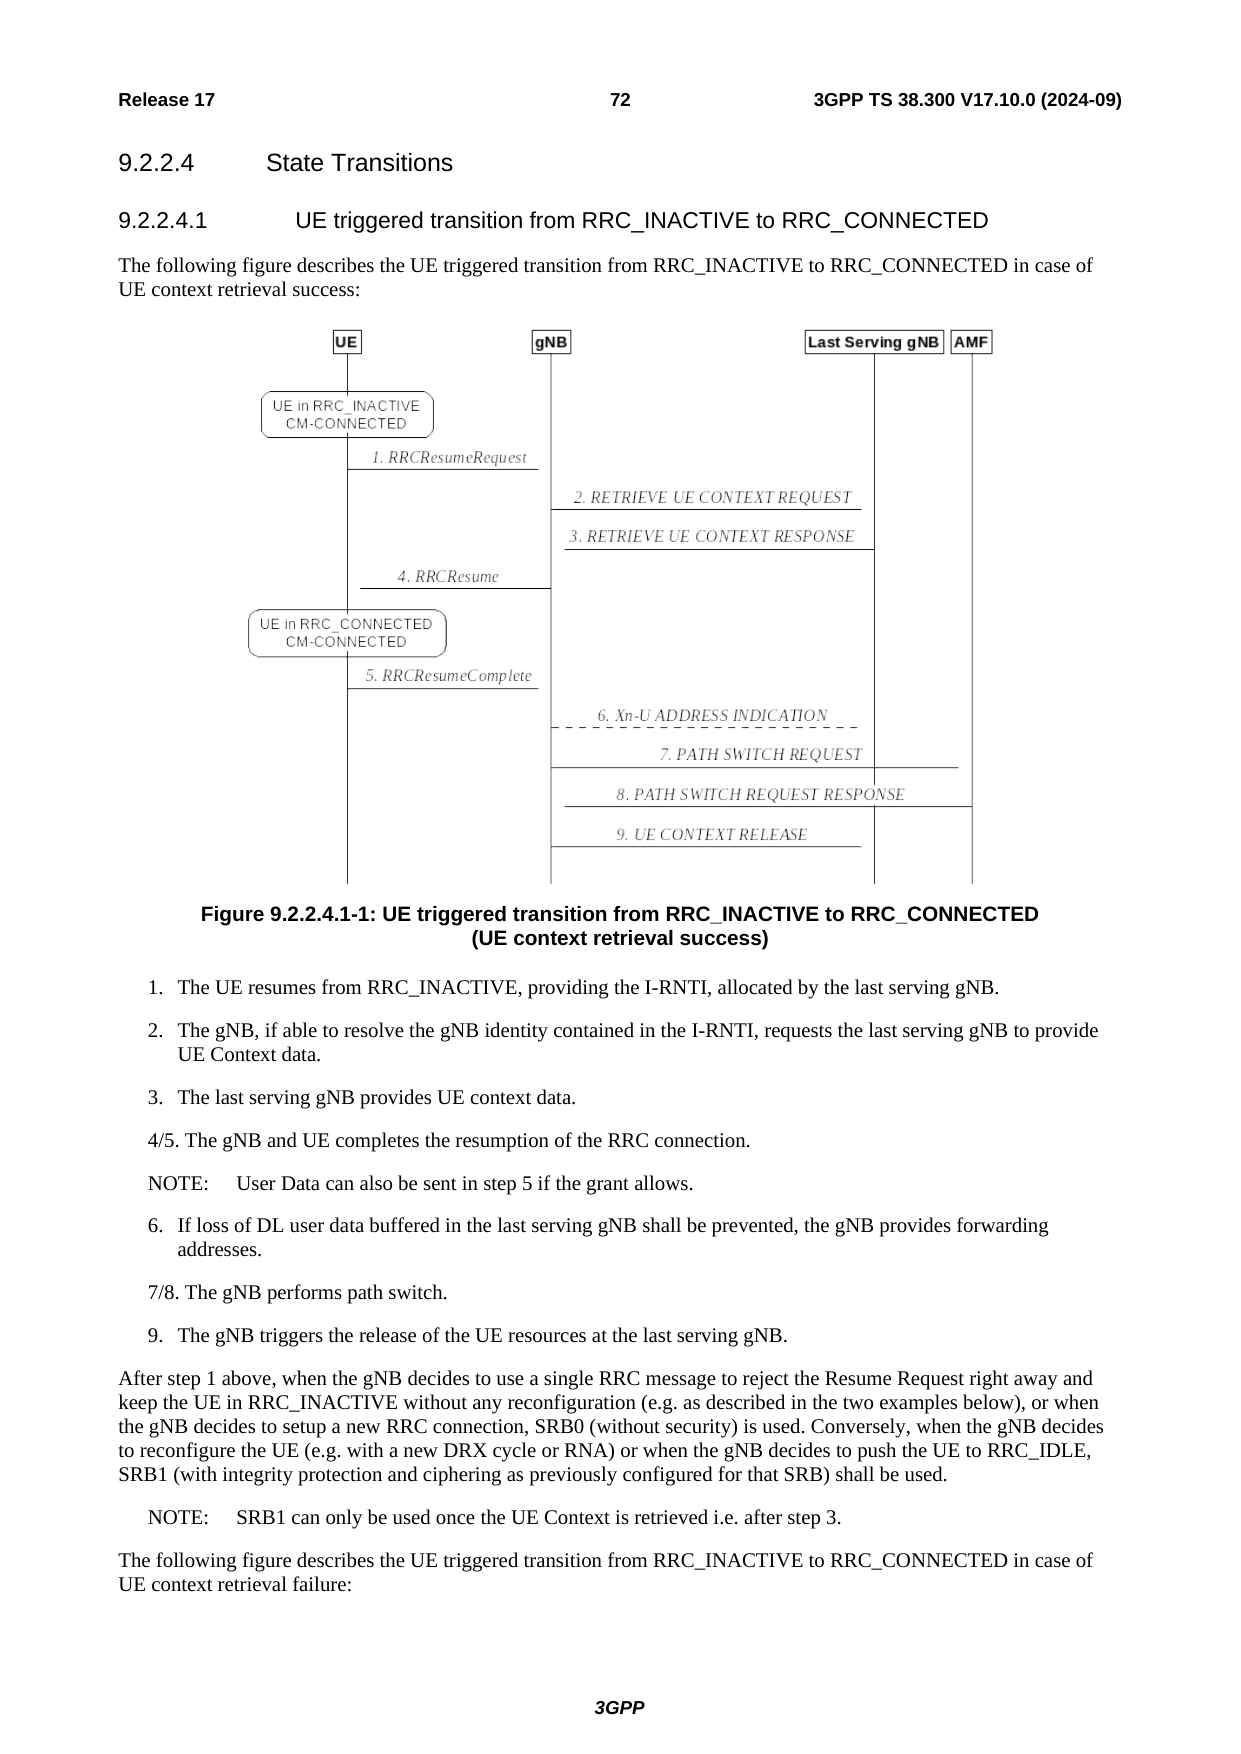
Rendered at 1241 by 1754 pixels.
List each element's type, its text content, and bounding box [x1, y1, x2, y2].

subtitle 9.2.2.4 State Transitions [118, 147, 1122, 176]
subtitle 9.2.2.4.1 UE triggered transition from RRC_INACTIVE to RRC_CONNECTED [118, 207, 1122, 234]
text NOTE: User Data can also be sent in step 5 if the grant allows. [148, 1171, 1122, 1194]
text The following figure describes the UE triggered transition from RRC_INACTIVE to RRC_CONNECTED in case of UE context retrieval success: [118, 253, 1122, 301]
text 3. The last serving gNB provides UE context data. [148, 1085, 1122, 1109]
text 1. The UE resumes from RRC_INACTIVE, providing the I-RNTI, allocated by the last serving gNB. [148, 975, 1122, 999]
text The following figure describes the UE triggered transition from RRC_INACTIVE to RRC_CONNECTED in case of UE context retrieval failure: [118, 1548, 1122, 1596]
text 4/5. The gNB and UE completes the resumption of the RRC connection. [148, 1128, 1122, 1152]
text 9. The gNB triggers the release of the UE resources at the last serving gNB. [148, 1323, 1122, 1347]
text Figure 9.2.2.4.1-1: UE triggered transition from RRC_INACTIVE to RRC_CONNECTED (UE context retrieval success) [118, 902, 1122, 950]
text 7/8. The gNB performs path switch. [148, 1280, 1122, 1304]
text After step 1 above, when the gNB decides to use a single RRC message to reject the Resume Request right away and keep the UE in RRC_INACTIVE without any reconfiguration (e.g. as described in the two examples below), or when the gNB decides to setup a new RRC connection, SRB0 (without security) is used. Conversely, when the gNB decides to reconfigure the UE (e.g. with a new DRX cycle or RNA) or when the gNB decides to push the UE to RRC_IDLE, SRB1 (with integrity protection and ciphering as previously configured for that SRB) shall be used. [118, 1366, 1122, 1486]
text 2. The gNB, if able to resolve the gNB identity contained in the I-RNTI, requests the last serving gNB to provide UE Context data. [148, 1018, 1122, 1066]
text NOTE: SRB1 can only be used once the UE Context is retrieved i.e. after step 3. [148, 1505, 1122, 1529]
text 6. If loss of DL user data buffered in the last serving gNB shall be prevented, the gNB provides forwarding addresses. [148, 1213, 1122, 1261]
